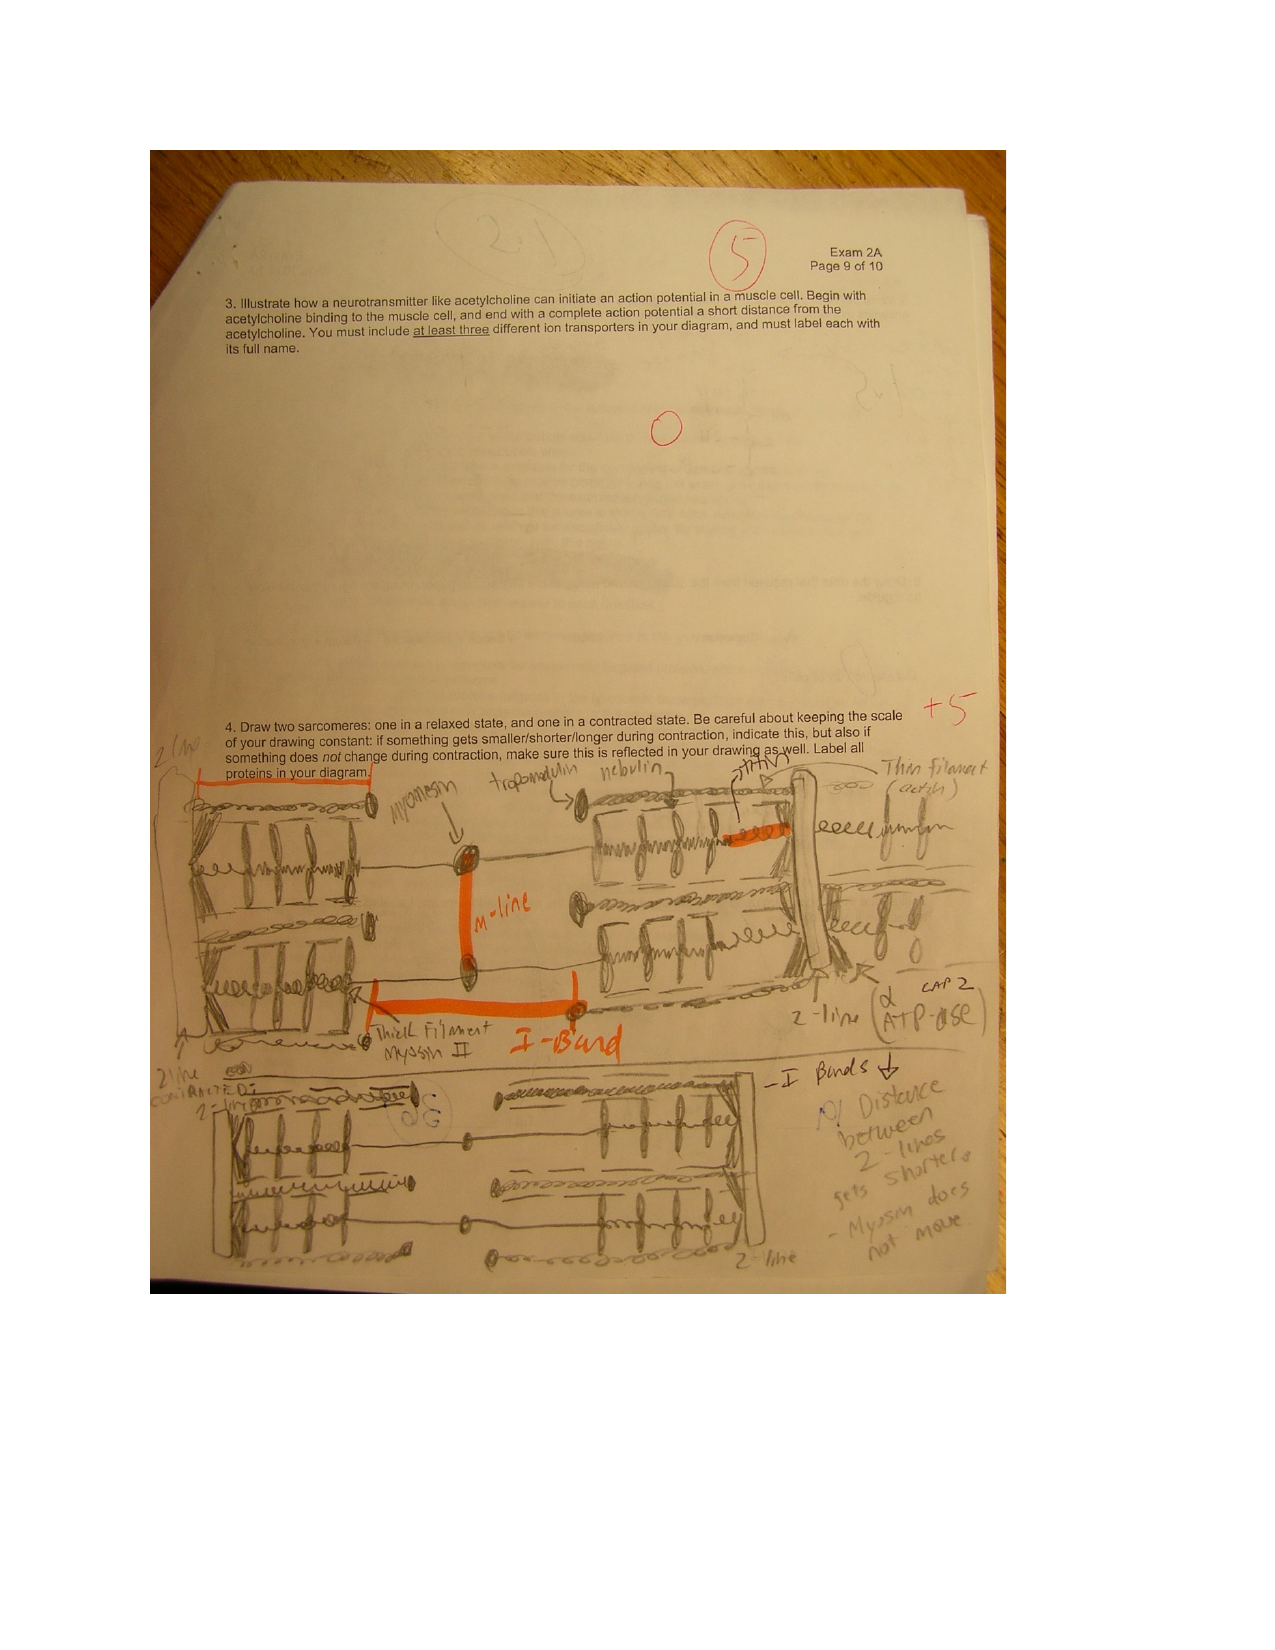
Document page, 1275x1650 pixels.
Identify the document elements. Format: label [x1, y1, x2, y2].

picture [150, 150, 1007, 1294]
